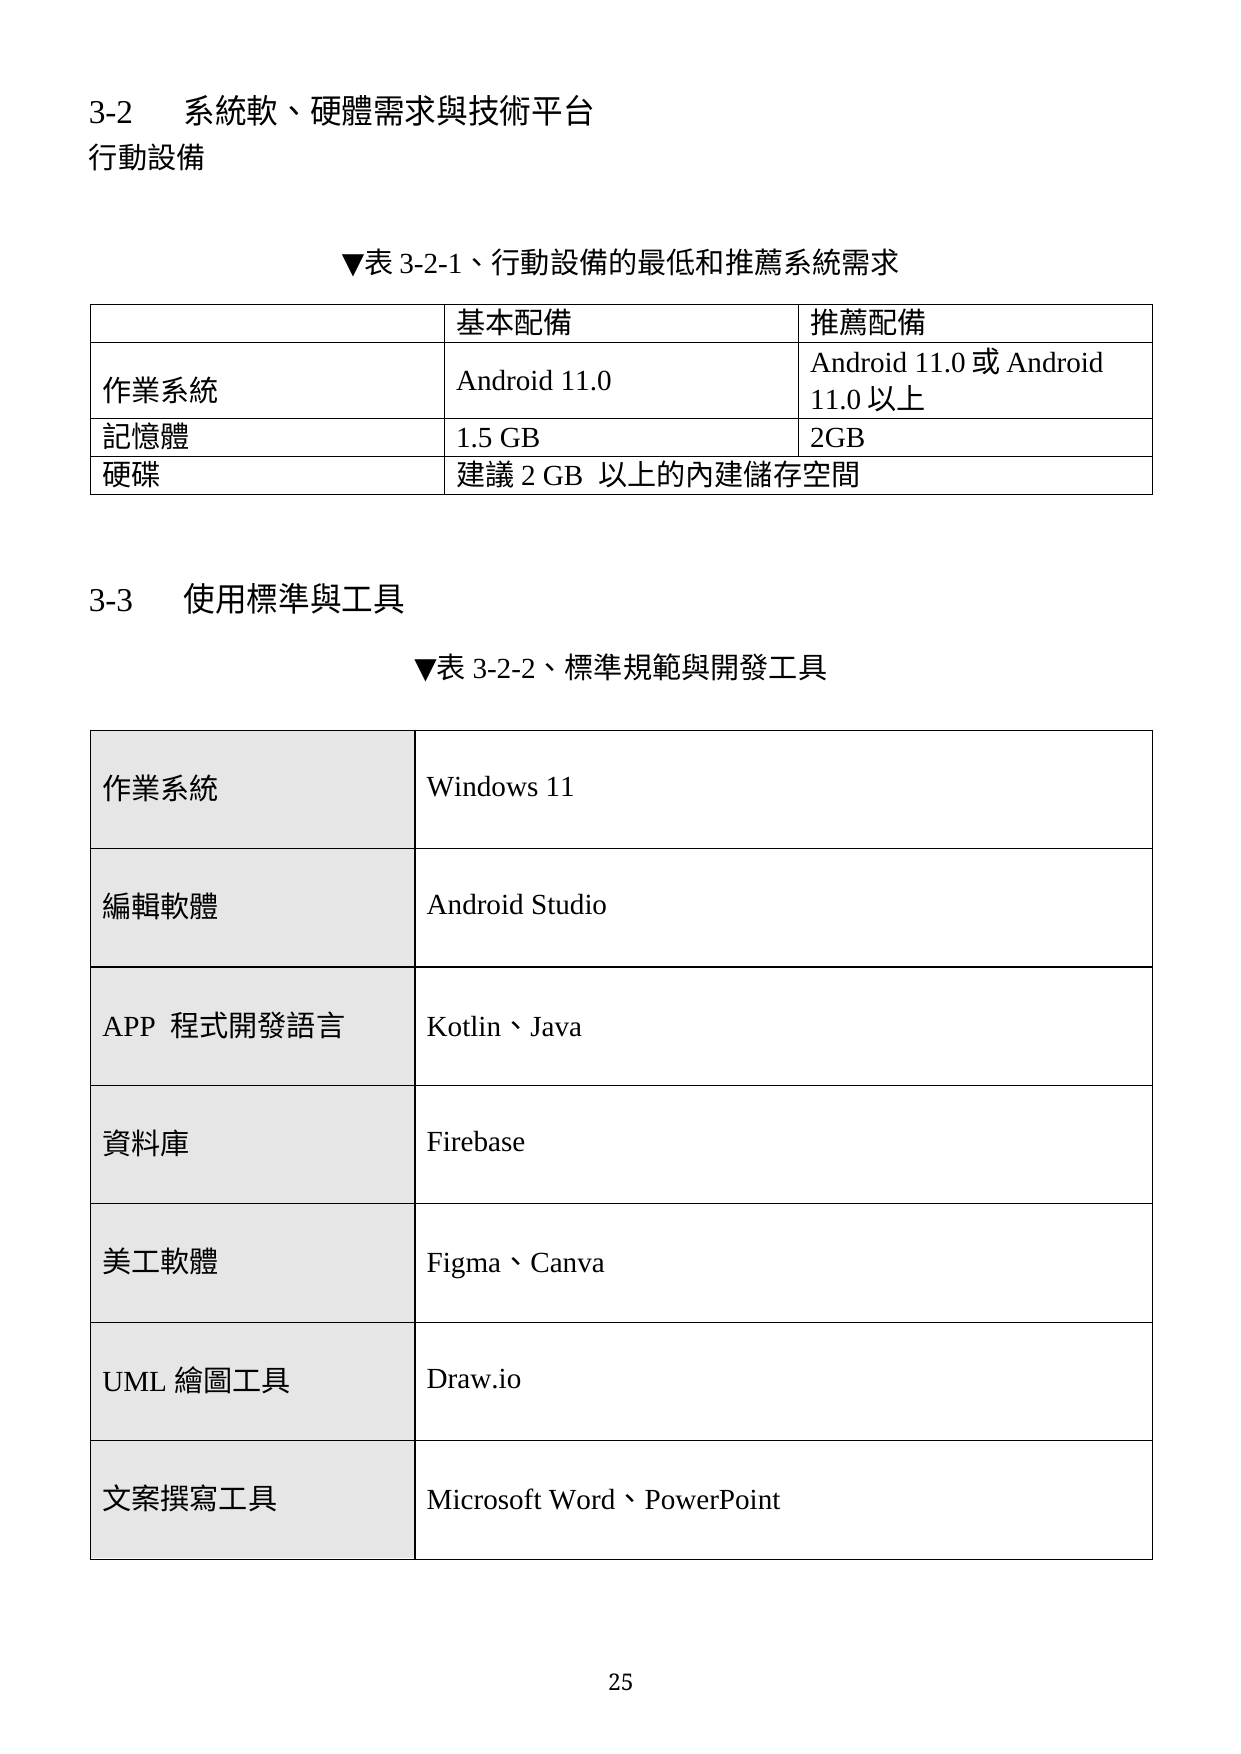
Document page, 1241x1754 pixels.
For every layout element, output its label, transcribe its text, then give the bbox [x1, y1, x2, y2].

table_cell 資料庫 [91, 1086, 414, 1203]
table_cell 作業系統 [91, 343, 444, 418]
table_cell Kotlin、Java [416, 968, 1152, 1085]
table_cell Android Studio [416, 849, 1152, 966]
text ▼表3-2-1、行動設備的最低和推薦系統需求 [90, 240, 1151, 282]
table_header [91, 305, 444, 342]
subtitle 使用標準與工具 [89, 572, 1207, 621]
table_header 作業系統 [91, 731, 414, 848]
table_cell UML 繪圖工具 [91, 1323, 414, 1440]
table_cell Android 11.0或Android 11.0以上 [799, 343, 1152, 418]
table_header 推薦配備 [799, 305, 1152, 342]
table_cell 編輯軟體 [91, 849, 414, 966]
table_header Windows 11 [416, 731, 1152, 848]
text ▼表 3-2-2、標準規範與開發工具 [90, 644, 1151, 687]
table_cell 2GB [799, 419, 1152, 456]
table_cell APP 程式開發語言 [91, 968, 414, 1085]
table_cell Figma、Canva [416, 1204, 1152, 1322]
table_cell Firebase [416, 1086, 1152, 1203]
text 行動設備 [89, 134, 1207, 176]
table_cell 硬碟 [91, 457, 444, 493]
table_cell Microsoft Word、PowerPoint [416, 1441, 1152, 1558]
table_cell Draw.io [416, 1323, 1152, 1440]
table_cell 文案撰寫工具 [91, 1441, 414, 1558]
table_cell 美工軟體 [91, 1204, 414, 1322]
subtitle 系統軟、硬體需求與技術平台 [89, 85, 1207, 133]
table_cell 建議 2 GB 以上的內建儲存空間 [445, 457, 1152, 493]
table_cell 1.5 GB [445, 419, 798, 456]
table_cell 記憶體 [91, 419, 444, 456]
table_header 基本配備 [445, 305, 798, 342]
table_cell Android 11.0 [445, 343, 798, 418]
